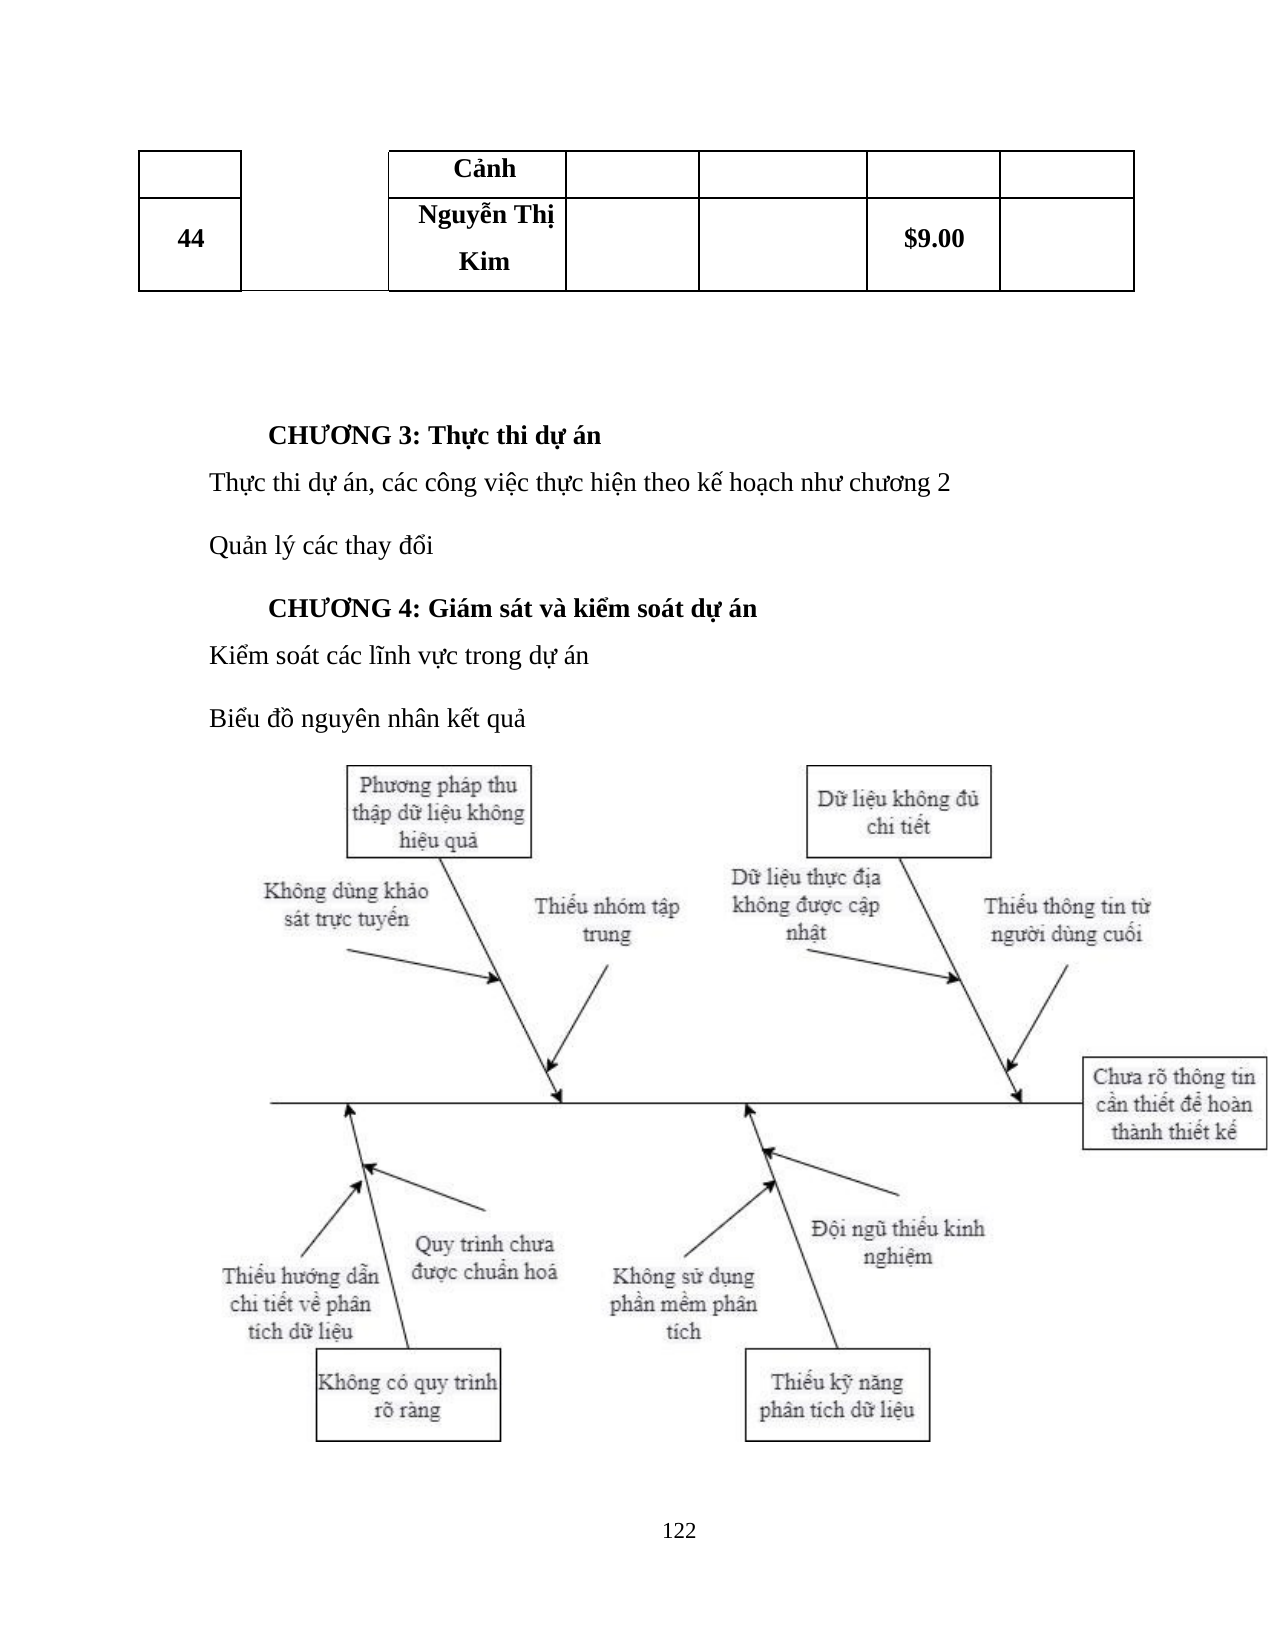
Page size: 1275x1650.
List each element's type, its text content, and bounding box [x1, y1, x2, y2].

subtitle CHƯƠNG 3: Thực thi dự án [268, 419, 1275, 450]
table_cell $9.00 [868, 199, 999, 290]
table_cell [567, 199, 698, 290]
text Thực thi dự án, các công việc thực hiện theo kế hoạch như chương 2 Quản lý các thay đổi [209, 466, 954, 561]
table_header Cảnh [389, 152, 565, 197]
text Kiểm soát các lĩnh vực trong dự án Biểu đồ nguyên nhân kết quả [209, 639, 592, 734]
table_header [700, 152, 866, 197]
table_cell [1001, 199, 1133, 290]
table_cell [700, 199, 866, 290]
table_cell Nguyễn Thị Kim [389, 199, 565, 290]
table_header [140, 152, 240, 197]
table_header [242, 150, 389, 290]
table_header [567, 152, 698, 197]
table_cell 44 [140, 199, 240, 290]
table_header [868, 152, 999, 197]
subtitle CHƯƠNG 4: Giám sát và kiểm soát dự án [268, 593, 1275, 624]
table_header [1001, 152, 1133, 197]
picture [221, 765, 1268, 1442]
